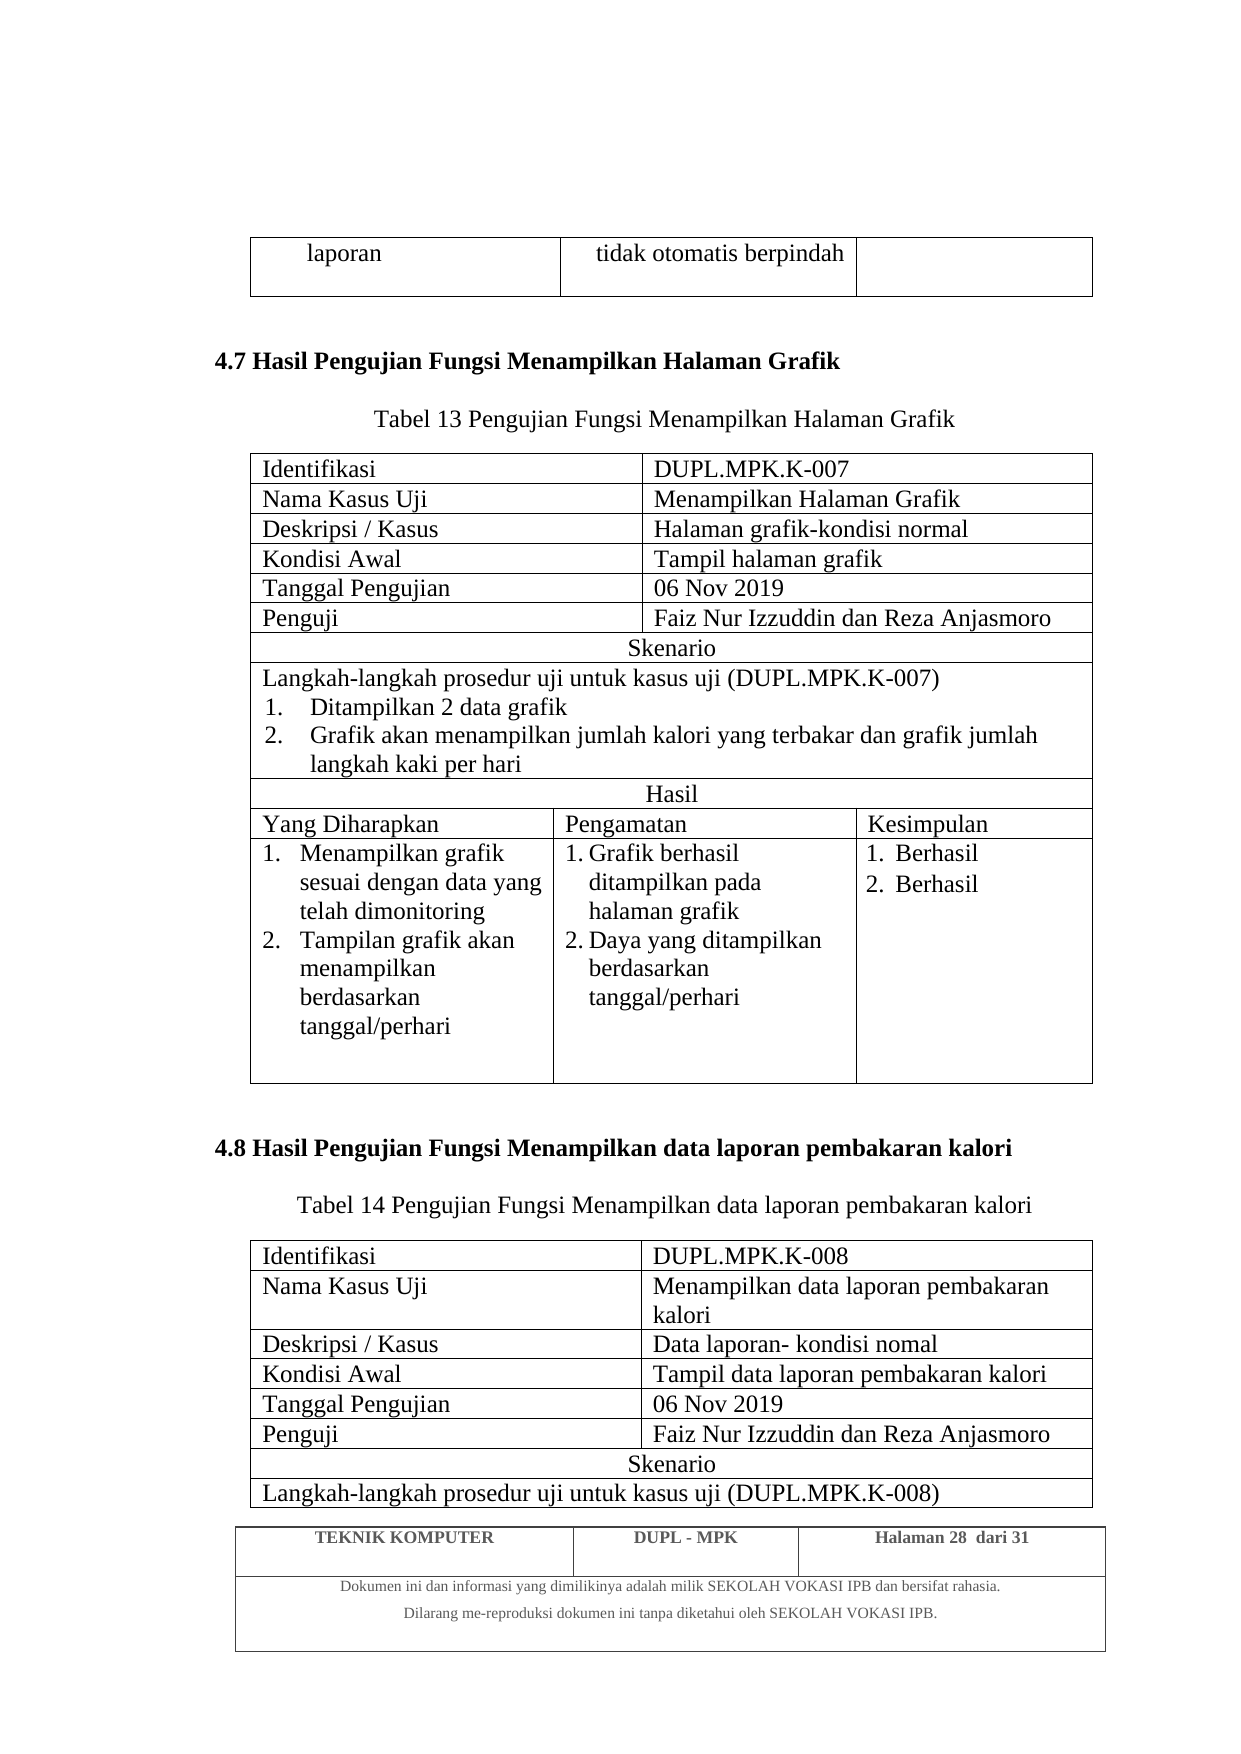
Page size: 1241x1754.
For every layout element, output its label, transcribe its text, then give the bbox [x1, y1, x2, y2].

table_cell 06 Nov 2019 [643, 574, 1092, 602]
table_header DUPL.MPK.K-008 [642, 1241, 1092, 1270]
table_cell Nama Kasus Uji [251, 1271, 641, 1328]
subtitle Hasil Pengujian Fungsi Menampilkan data laporan pembakaran kalori [214, 1133, 1063, 1162]
table_header Identifikasi [251, 1241, 641, 1270]
table_cell Langkah-langkah prosedur uji untuk kasus uji (DUPL.MPK.K-007) Ditampilkan 2 data grafik Grafik akan menampilkan jumlah kalori yang terbakar dan grafik jumlah langkah kaki per hari [251, 663, 1092, 778]
table_cell Penguji [251, 1419, 641, 1448]
table_cell Berhasil Berhasil [857, 839, 1092, 1082]
table_cell Nama Kasus Uji [251, 484, 642, 513]
table_cell Menampilkan grafik sesuai dengan data yang telah dimonitoring Tampilan grafik akan menampilkan berdasarkan tanggal/perhari [251, 839, 553, 1082]
text Tabel 13 Pengujian Fungsi Menampilkan Halaman Grafik [266, 404, 1063, 432]
table_cell Data laporan- kondisi nomal [642, 1330, 1092, 1358]
table_cell Tampil halaman grafik [643, 544, 1092, 572]
table_cell Faiz Nur Izzuddin dan Reza Anjasmoro [643, 603, 1092, 632]
table_cell Menampilkan Halaman Grafik [643, 484, 1092, 513]
table_cell Grafik berhasil ditampilkan pada halaman grafik Daya yang ditampilkan berdasarkan tanggal/perhari [554, 839, 856, 1082]
table_cell Tampil data laporan pembakaran kalori [642, 1359, 1092, 1388]
table_cell Hasil [251, 779, 1092, 808]
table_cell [251, 1479, 1092, 1507]
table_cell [857, 238, 1092, 296]
table_cell Pengamatan [554, 809, 856, 837]
table_cell Yang Diharapkan [251, 809, 553, 837]
table_cell Skenario [251, 633, 1092, 662]
table_cell Tanggal Pengujian [251, 1389, 641, 1418]
table_cell 06 Nov 2019 [642, 1389, 1092, 1418]
text Tabel 14 Pengujian Fungsi Menampilkan data laporan pembakaran kalori [266, 1191, 1063, 1219]
table_cell Faiz Nur Izzuddin dan Reza Anjasmoro [642, 1419, 1092, 1448]
table_header Identifikasi [251, 454, 642, 483]
table_cell Skenario [251, 1449, 1092, 1477]
table_header DUPL.MPK.K-007 [643, 454, 1092, 483]
table_cell Tanggal Pengujian [251, 574, 642, 602]
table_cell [251, 238, 560, 296]
table_cell Kondisi Awal [251, 1359, 641, 1388]
table_cell Deskripsi / Kasus [251, 514, 642, 543]
table_cell Penguji [251, 603, 642, 632]
table_cell Menampilkan data laporan pembakaran kalori [642, 1271, 1092, 1328]
table_cell Halaman grafik-kondisi normal [643, 514, 1092, 543]
subtitle Hasil Pengujian Fungsi Menampilkan Halaman Grafik [214, 346, 1063, 375]
table_cell Deskripsi / Kasus [251, 1330, 641, 1358]
table_cell Kondisi Awal [251, 544, 642, 572]
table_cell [561, 238, 856, 296]
table_cell Kesimpulan [857, 809, 1092, 837]
